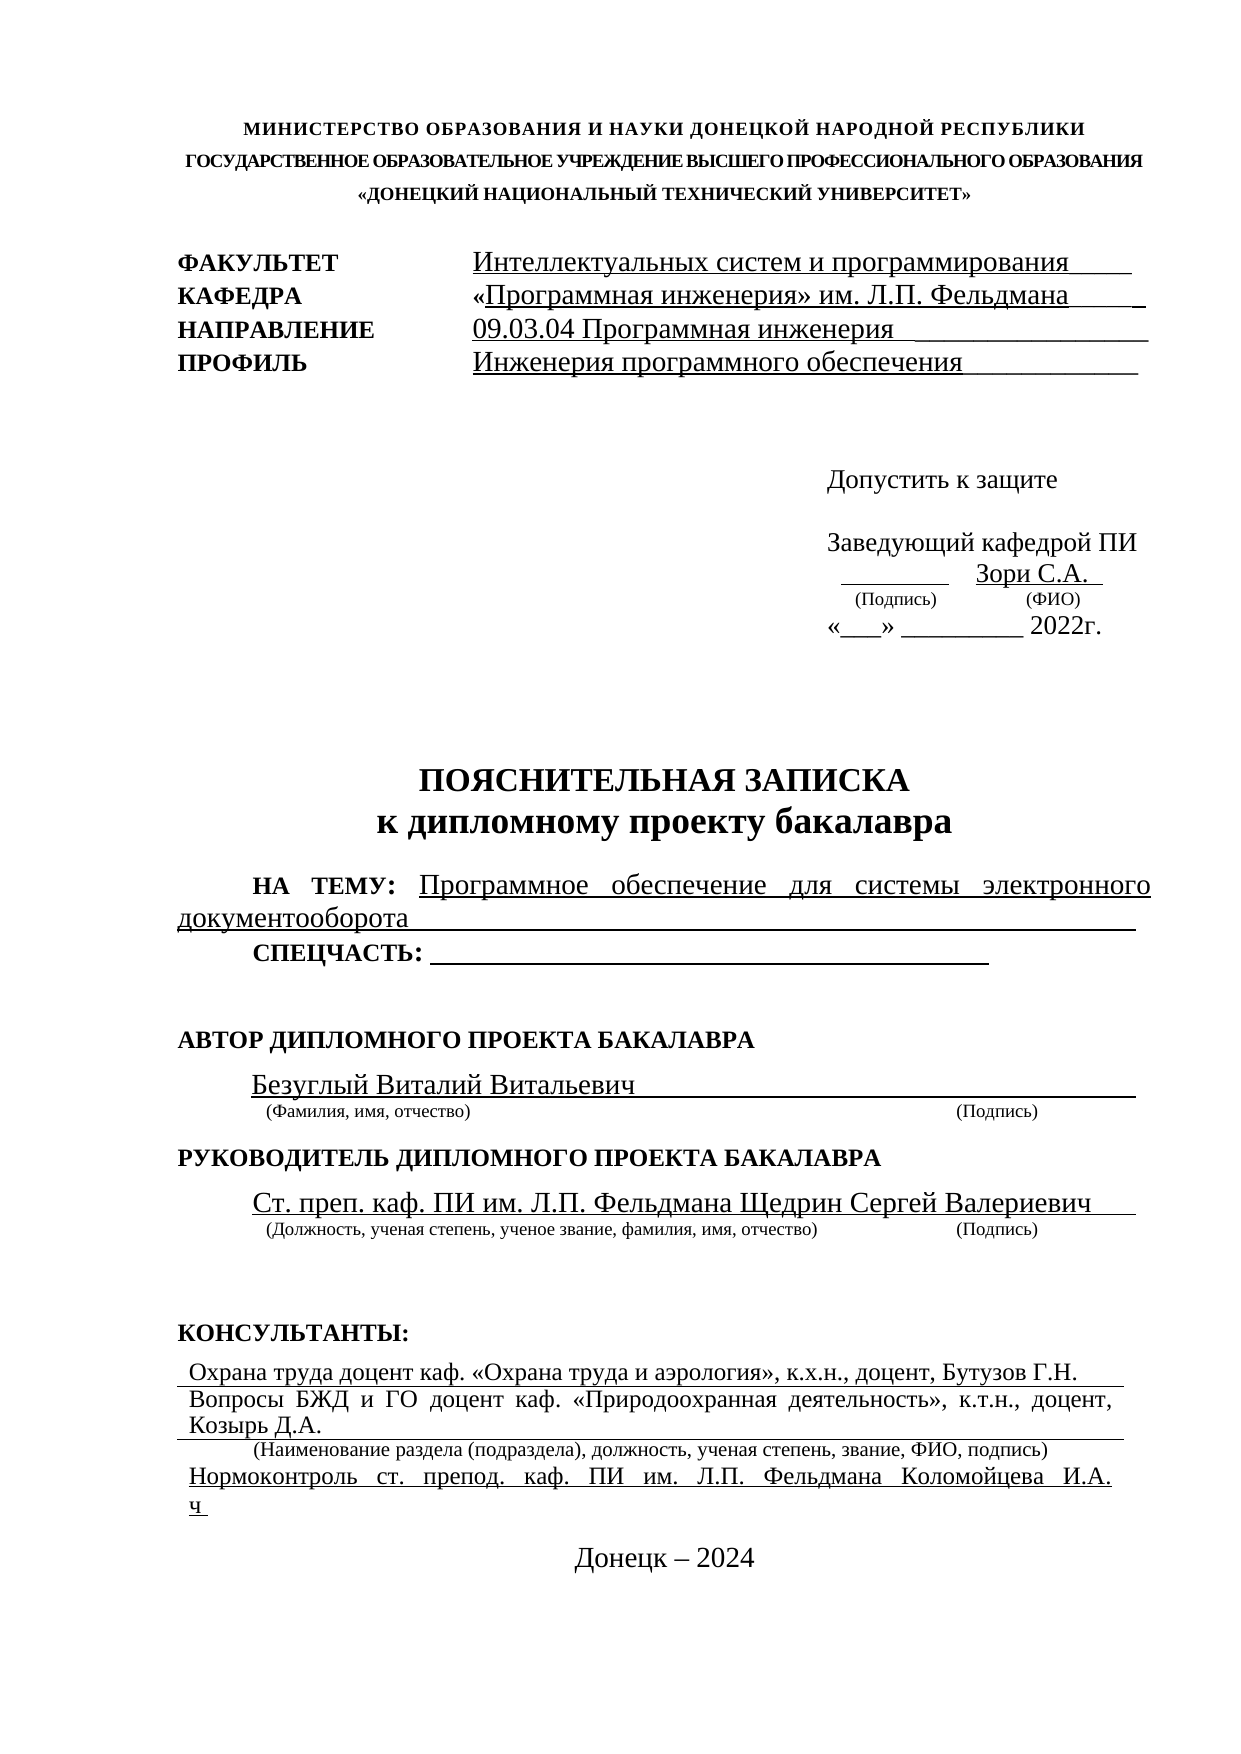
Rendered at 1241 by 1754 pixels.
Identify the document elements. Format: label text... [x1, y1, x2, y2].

text КАФЕДРА «Программная инженерия» им. Л.П. Фельдмана_____ [177, 277, 1152, 311]
text АВТОР ДИПЛОМНОГО ПРОЕКТА БАКАЛАВРА [177, 1026, 1152, 1054]
text Зори С.А. [827, 557, 1152, 588]
text НА ТЕМУ: Программное обеспечение для системы электронного документооборота [177, 867, 1152, 934]
text НАПРАВЛЕНИЕ 09.03.04 Программная инженерия ________________ [177, 311, 1152, 344]
text «___» _________ 2022г. [827, 609, 1152, 641]
text «ДОНЕЦКИЙ НАЦИОНАЛЬНЫЙ ТЕХНИЧЕСКИЙ УНИВЕРСИТЕТ» [177, 183, 1152, 204]
text (Фамилия, имя, отчество) (Подпись) [177, 1100, 1152, 1122]
text ФАКУЛЬТЕТ Интеллектуальных систем и программирования_____ [177, 244, 1152, 277]
text ПРОФИЛЬ Инженерия программного обеспечения____________ [177, 344, 1152, 378]
text ПОЯСНИТЕЛЬНАЯ ЗАПИСКА [177, 760, 1152, 799]
text КОНСУЛЬТАНТЫ: [177, 1318, 1152, 1347]
text Безуглый Виталий Витальевич . [177, 1067, 1152, 1100]
text Донецк – 2024 [177, 1540, 1152, 1574]
text СПЕЦЧАСТЬ: [177, 934, 1152, 967]
table_cell (Наименование раздела (подраздела), должность, ученая степень, звание, ФИО, подпись) Нормоконтроль ст. препод. каф. ПИ им. Л.П. Фельдмана Коломойцева И.А. ч [177, 1440, 1124, 1518]
text МИНИСТЕРСТВО ОБРАЗОВАНИЯ И НАУКИ ДОНЕЦКОЙ НАРОДНОЙ РЕСПУБЛИКИ [177, 118, 1152, 140]
text РУКОВОДИТЕЛЬ ДИПЛОМНОГО ПРОЕКТА БАКАЛАВРА [177, 1143, 1152, 1172]
text Заведующий кафедрой ПИ [827, 526, 1152, 557]
table_header Охрана труда доцент каф. «Охрана труда и аэрология», к.х.н., доцент, Бутузов Г.Н. [177, 1360, 1124, 1386]
text (Должность, ученая степень, ученое звание, фамилия, имя, отчество) (Подпись) [177, 1218, 1152, 1240]
text Ст. преп. каф. пи им. Л.П. Фельдмана Щедрин Сергей Валериевич [177, 1185, 1152, 1218]
table_cell Вопросы БЖД и ГО доцент каф. «Природоохранная деятельность», к.т.н., доцент, Козырь Д.А. [177, 1387, 1124, 1438]
text ГОСУДАРСТВЕННОЕ ОБРАЗОВАТЕЛЬНОЕ УЧРЕЖДЕНИЕ ВЫСШЕГО ПРОФЕССИОНАЛЬНОГО ОБРАЗОВАНИЯ [177, 150, 1152, 172]
text (Подпись) (ФИО) [827, 588, 1152, 609]
text к дипломному проекту бакалавра [177, 799, 1152, 842]
text Допустить к защите [812, 463, 1152, 494]
